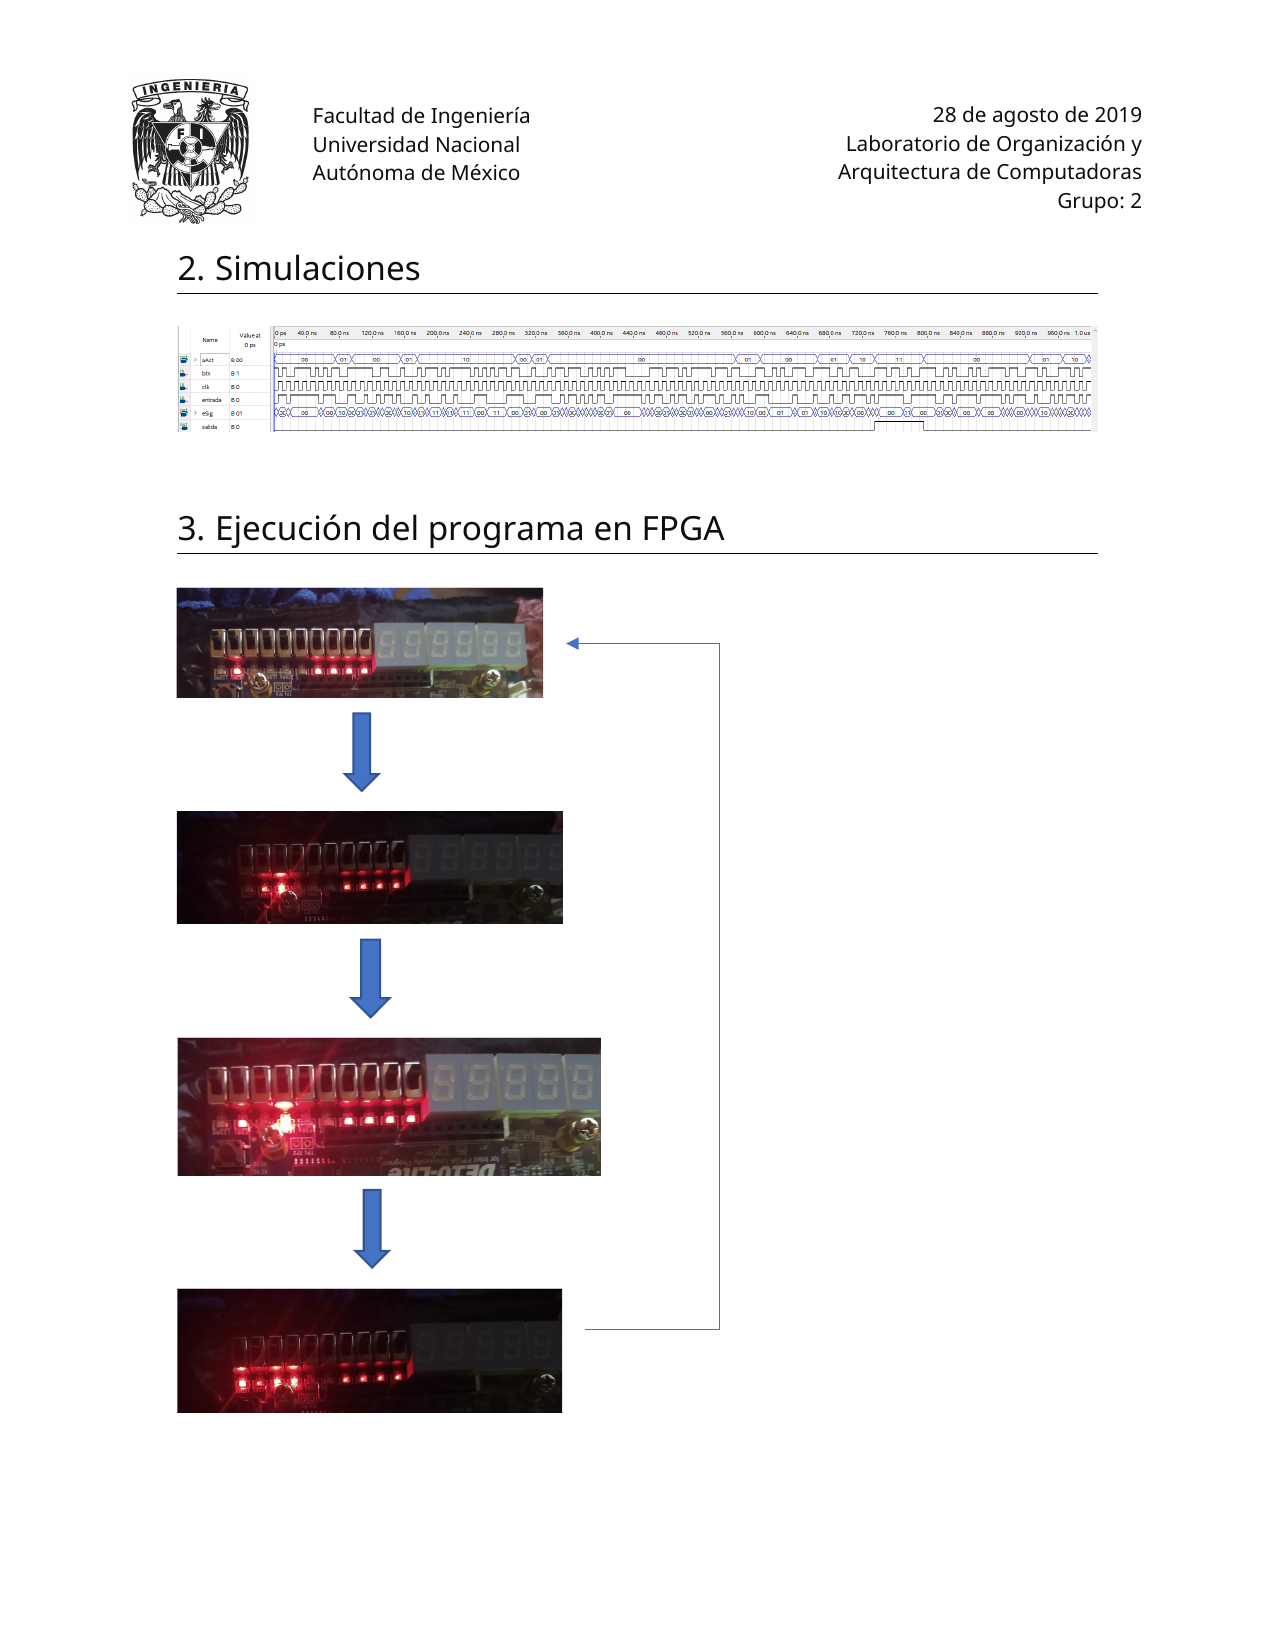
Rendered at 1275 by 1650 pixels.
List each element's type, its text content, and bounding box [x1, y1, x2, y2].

picture [177, 1038, 601, 1176]
picture [126, 73, 254, 225]
picture [177, 1289, 562, 1413]
subtitle Simulaciones [177, 148, 1098, 293]
subtitle Ejecución del programa en FPGA [177, 505, 1098, 553]
picture [177, 326, 1098, 432]
picture [176, 588, 544, 698]
picture [176, 811, 563, 924]
